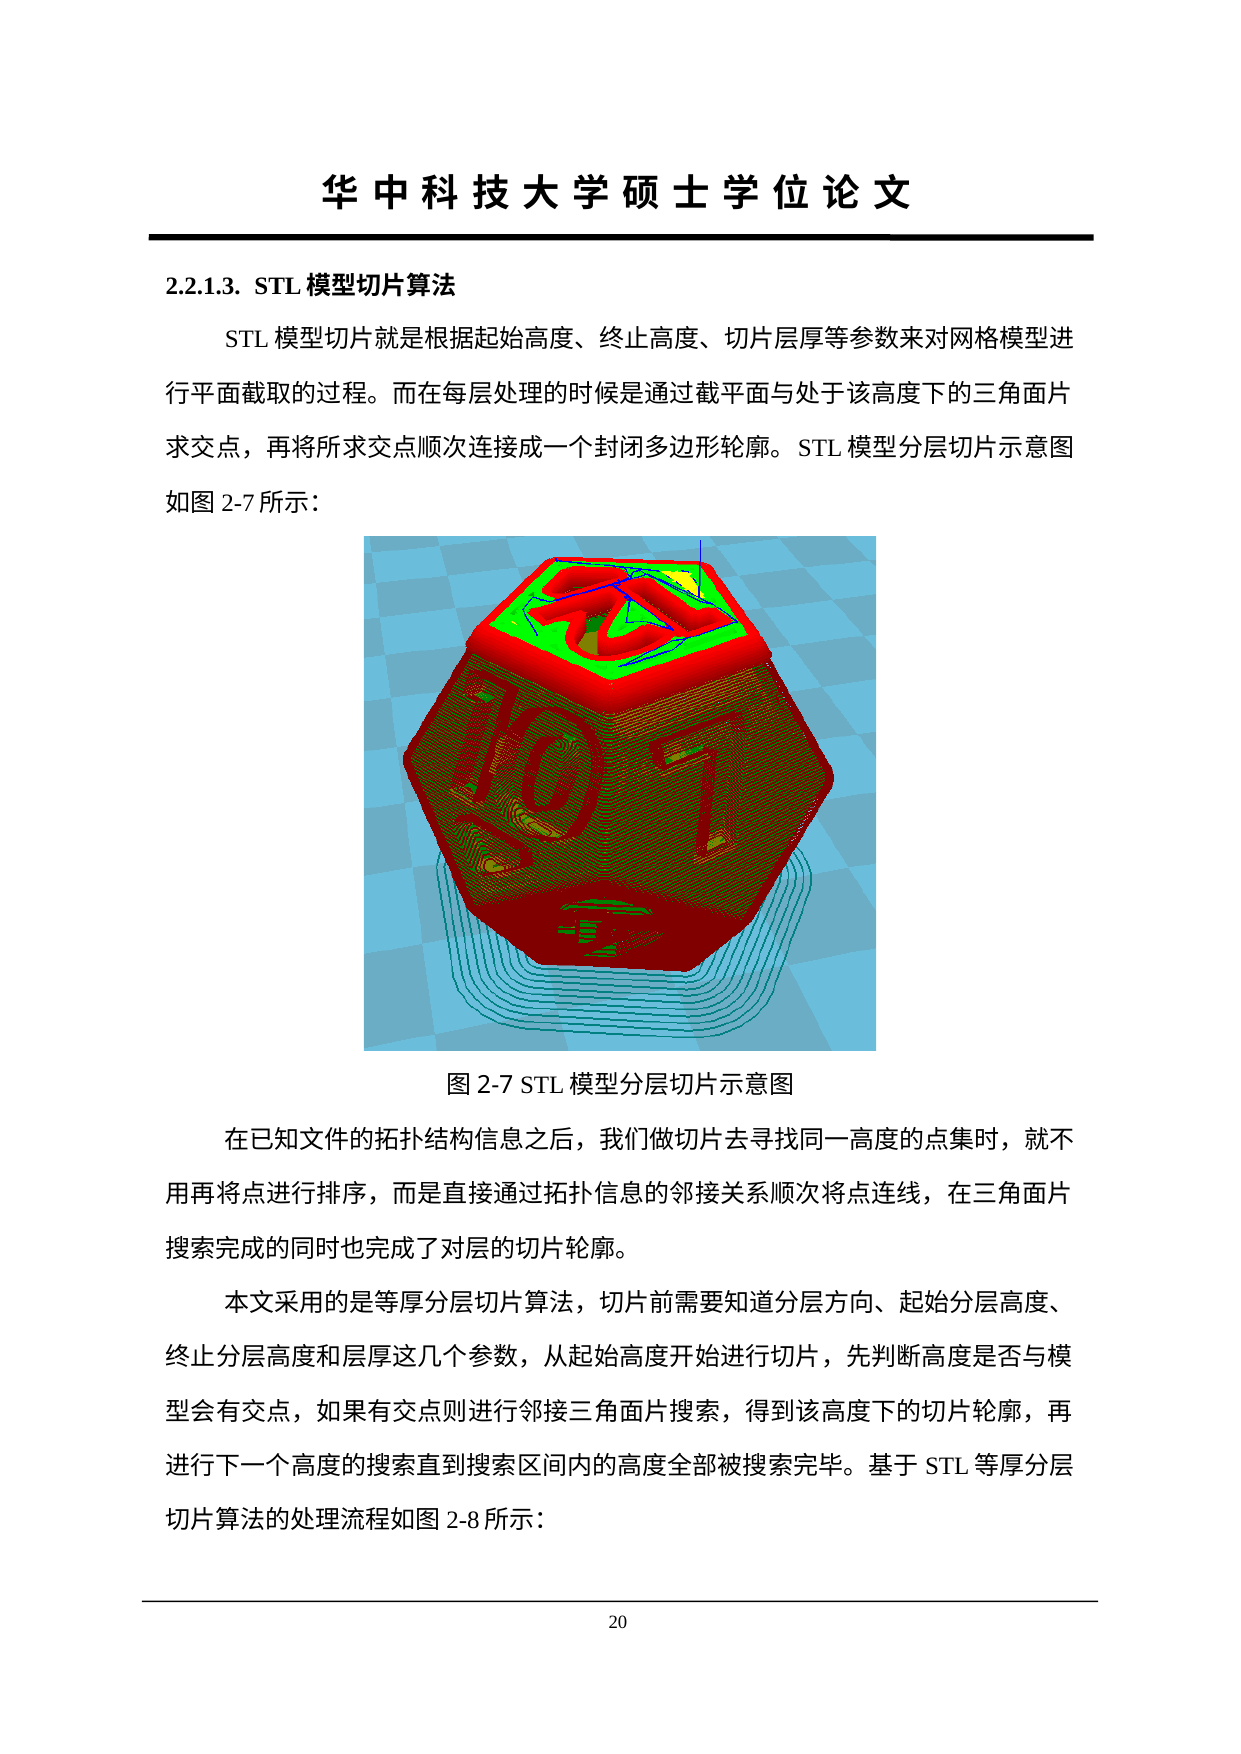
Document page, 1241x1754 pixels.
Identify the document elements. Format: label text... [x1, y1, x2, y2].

subtitle STL模型切片算法 [165, 266, 1075, 302]
text 在已知文件的拓扑结构信息之后，我们做切片去寻找同一高度的点集时，就不用再将点进行排序，而是直接通过拓扑信息的邻接关系顺次将点连线，在三角面片搜索完成的同时也完成了对层的切片轮廓。 [165, 1119, 1075, 1264]
picture [363, 536, 877, 1051]
